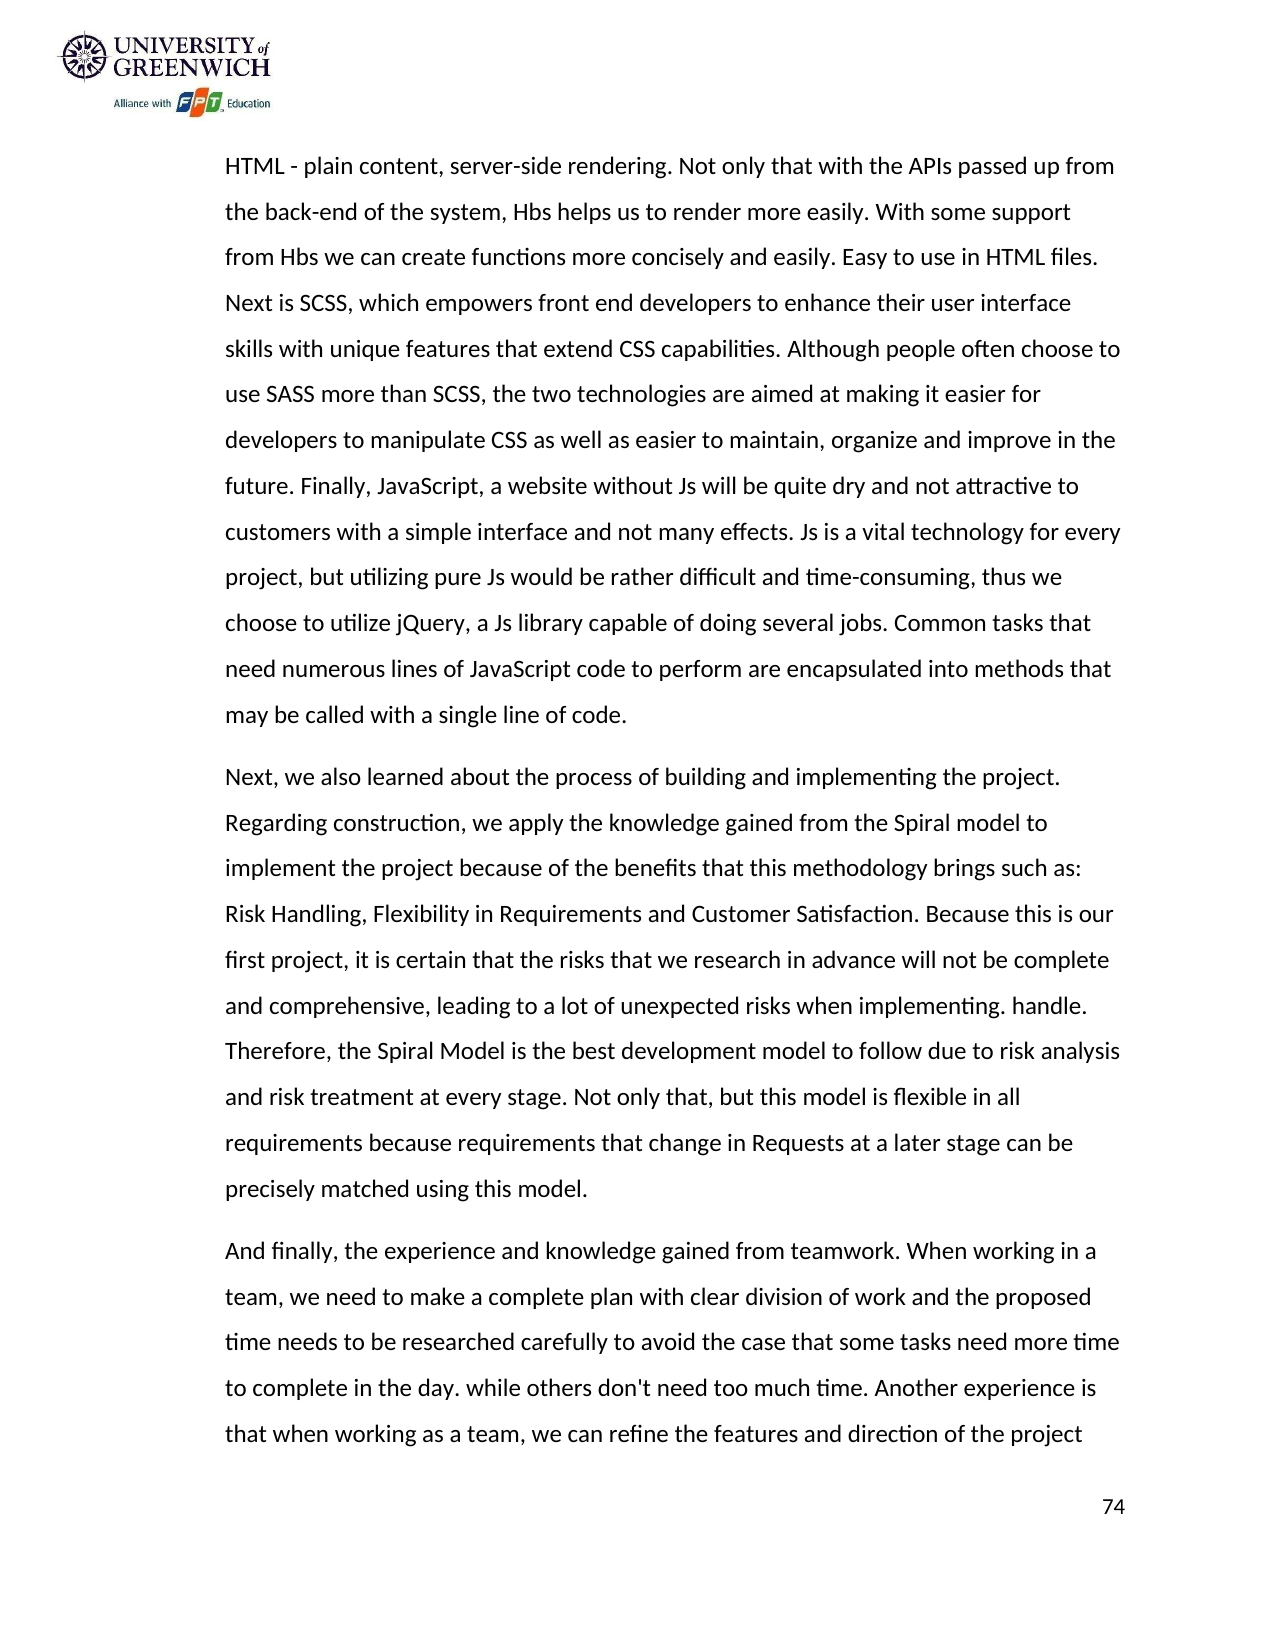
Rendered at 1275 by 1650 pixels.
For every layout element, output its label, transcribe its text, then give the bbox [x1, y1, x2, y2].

picture [38, 12, 296, 142]
text Next, we also learned about the process of building and implementing the project. Regarding construction, we apply the knowledge gained from the Spiral model to implement the project because of the benefits that this methodology brings such as: Risk Handling, Flexibility in Requirements and Customer Satisfaction. Because this is our first project, it is certain that the risks that we research in advance will not be complete and comprehensive, leading to a lot of unexpected risks when implementing. handle. Therefore, the Spiral Model is the best development model to follow due to risk analysis and risk treatment at every stage. Not only that, but this model is flexible in all requirements because requirements that change in Requests at a later stage can be precisely matched using this model. [225, 761, 1125, 1203]
